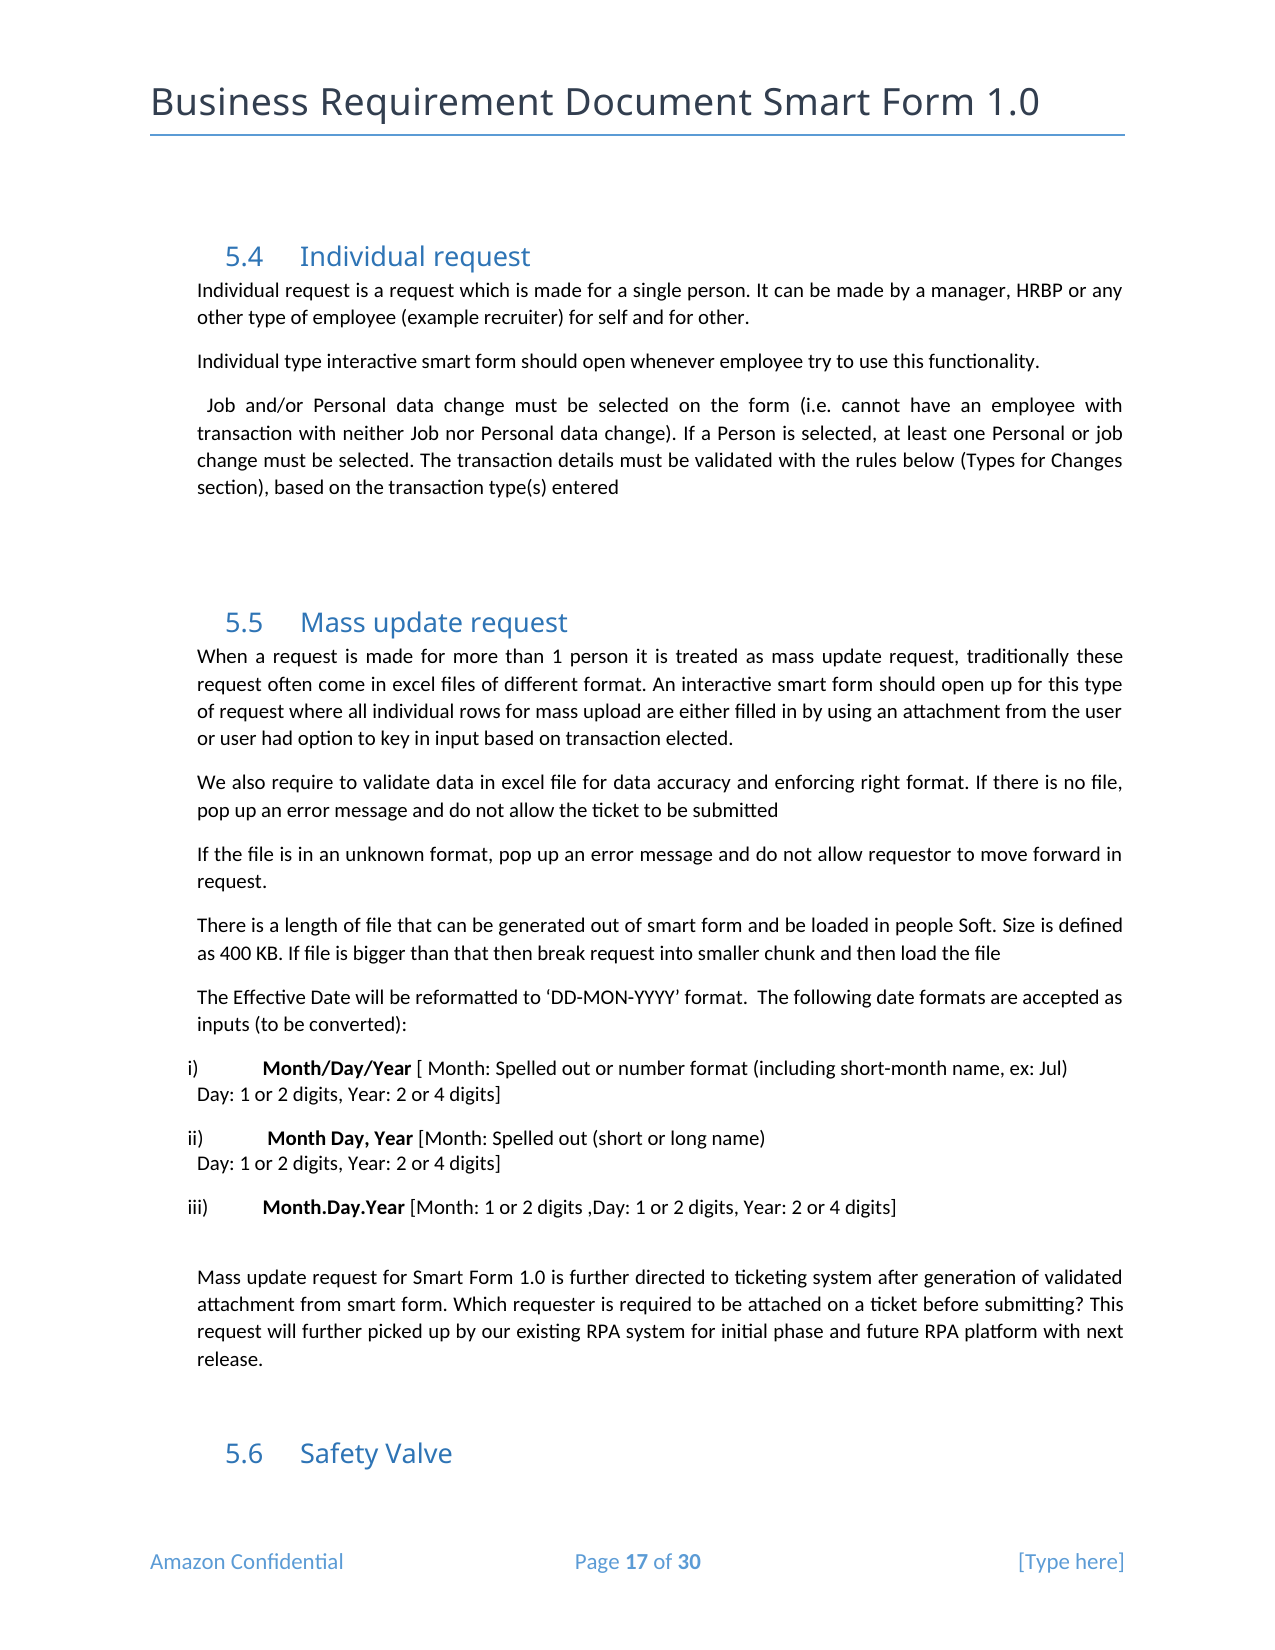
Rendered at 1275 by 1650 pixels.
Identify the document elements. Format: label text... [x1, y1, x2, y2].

text Day: 1 or 2 digits, Year: 2 or 4 digits] [197, 1150, 1125, 1176]
list Month.Day.Year [Month: 1 or 2 digits ,Day: 1 or 2 digits, Year: 2 or 4 digits] [187, 1194, 1125, 1220]
text Job and/or Personal data change must be selected on the form (i.e. cannot have an employee with transaction with neither Job nor Personal data change). If a Person is selected, at least one Personal or job change must be selected. The transaction details must be validated with the rules below (Types for Changes section), based on the transaction type(s) entered [197, 392, 1125, 500]
list Month Day, Year [Month: Spelled out (short or long name) [187, 1125, 1125, 1150]
subtitle Mass update request [225, 603, 1125, 640]
text If the file is in an unknown format, pop up an error message and do not allow requestor to move forward in request. [197, 841, 1125, 894]
list Month/Day/Year [ Month: Spelled out or number format (including short-month name, ex: Jul) [187, 1055, 1125, 1081]
text There is a length of file that can be generated out of smart form and be loaded in people Soft. Size is defined as 400 KB. If file is bigger than that then break request into smaller chunk and then load the file [197, 912, 1125, 965]
text Individual type interactive smart form should open whenever employee try to use this functionality. [197, 348, 1125, 374]
text When a request is made for more than 1 person it is treated as mass update request, traditionally these request often come in excel files of different format. An interactive smart form should open up for this type of request where all individual rows for mass upload are either filled in by using an attachment from the user or user had option to key in input based on transaction elected. [197, 643, 1125, 751]
text Individual request is a request which is made for a single person. It can be made by a manager, HRBP or any other type of employee (example recruiter) for self and for other. [197, 277, 1125, 330]
text Mass update request for Smart Form 1.0 is further directed to ticketing system after generation of validated attachment from smart form. Which requester is required to be attached on a ticket before submitting? This request will further picked up by our existing RPA system for initial phase and future RPA platform with next release. [197, 1264, 1125, 1371]
text The Effective Date will be reformatted to ‘DD-MON-YYYY’ format. The following date formats are accepted as inputs (to be converted): [197, 984, 1125, 1037]
text We also require to validate data in excel file for data accuracy and enforcing right format. If there is no file, pop up an error message and do not allow the ticket to be submitted [197, 769, 1125, 822]
text Day: 1 or 2 digits, Year: 2 or 4 digits] [197, 1081, 1125, 1106]
subtitle Individual request [225, 237, 1125, 274]
subtitle Safety Valve [225, 1434, 1125, 1471]
